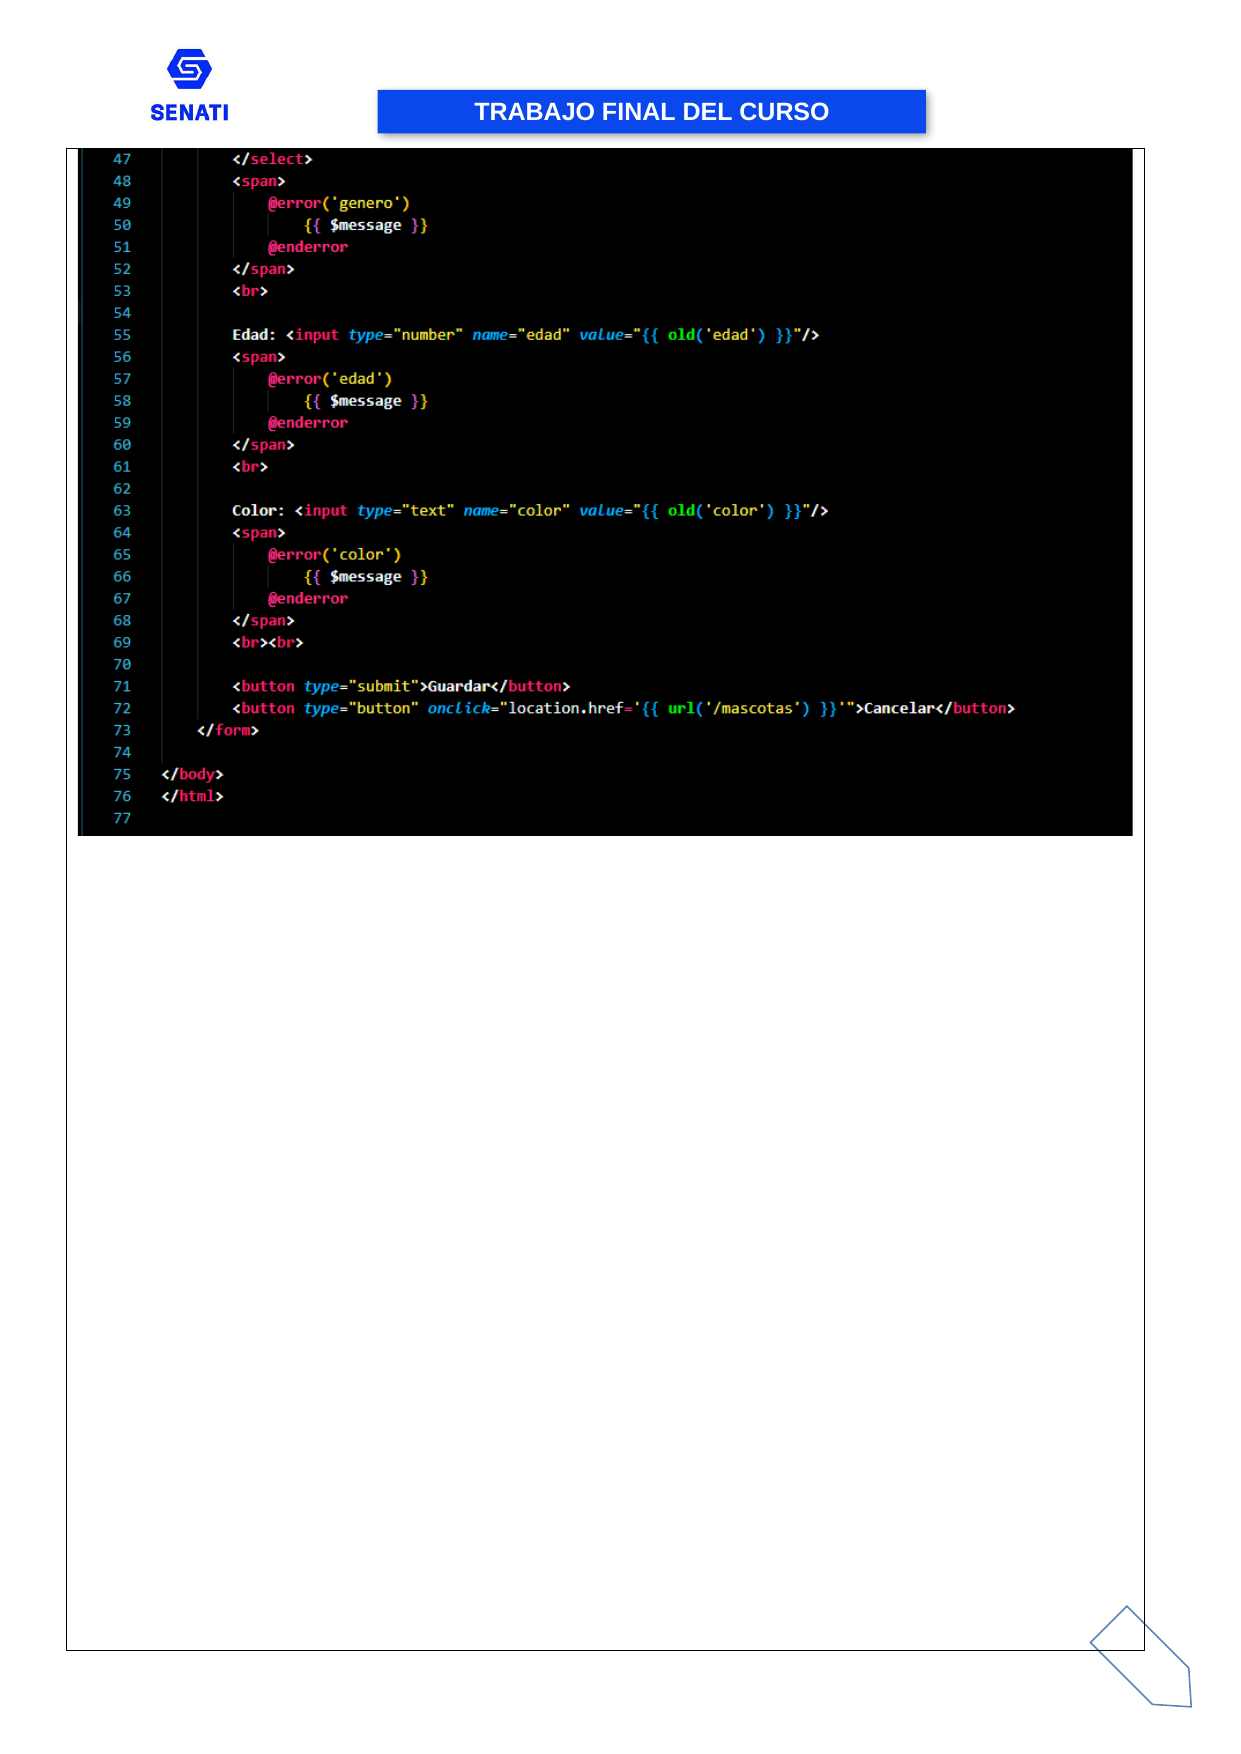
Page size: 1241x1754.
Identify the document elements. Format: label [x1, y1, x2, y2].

picture [147, 46, 231, 124]
table_header [67, 149, 1144, 1650]
picture [77, 148, 1133, 836]
